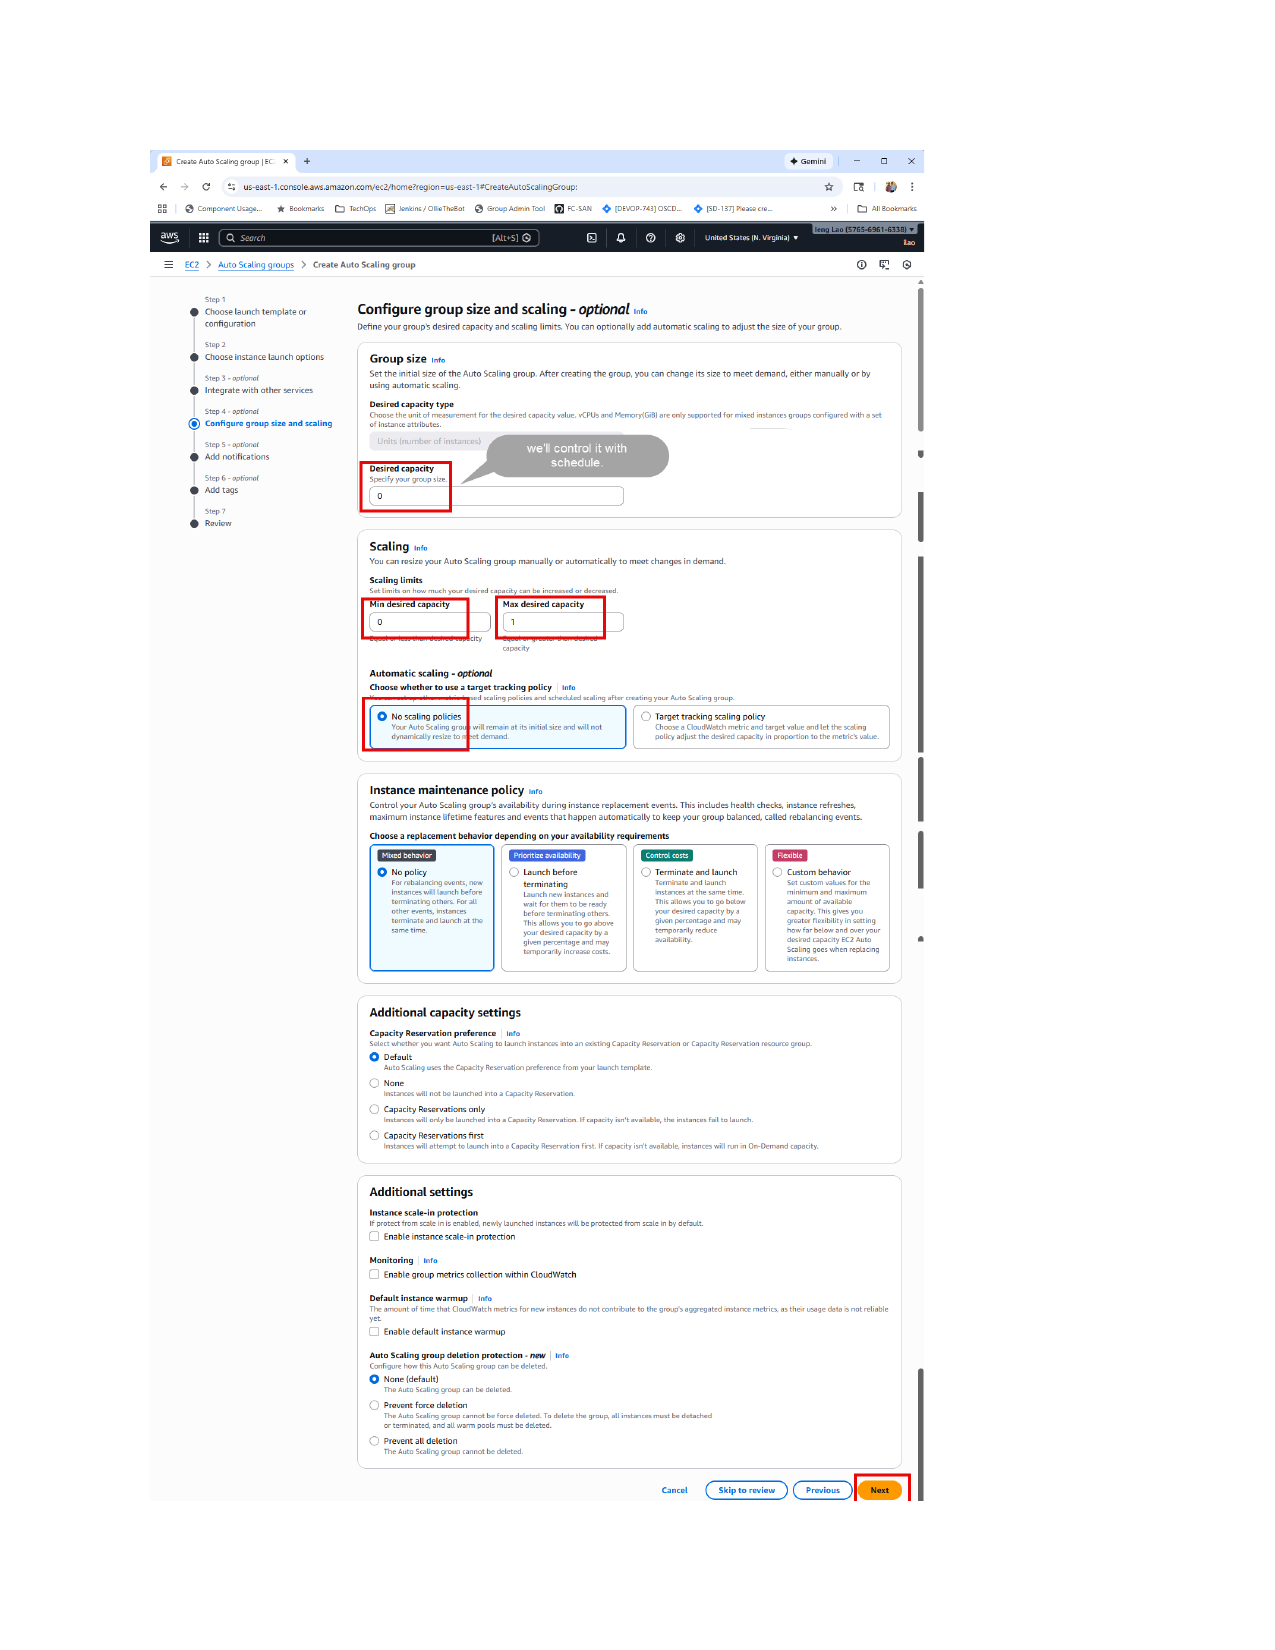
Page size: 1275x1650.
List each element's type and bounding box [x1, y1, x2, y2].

picture [150, 150, 925, 1501]
